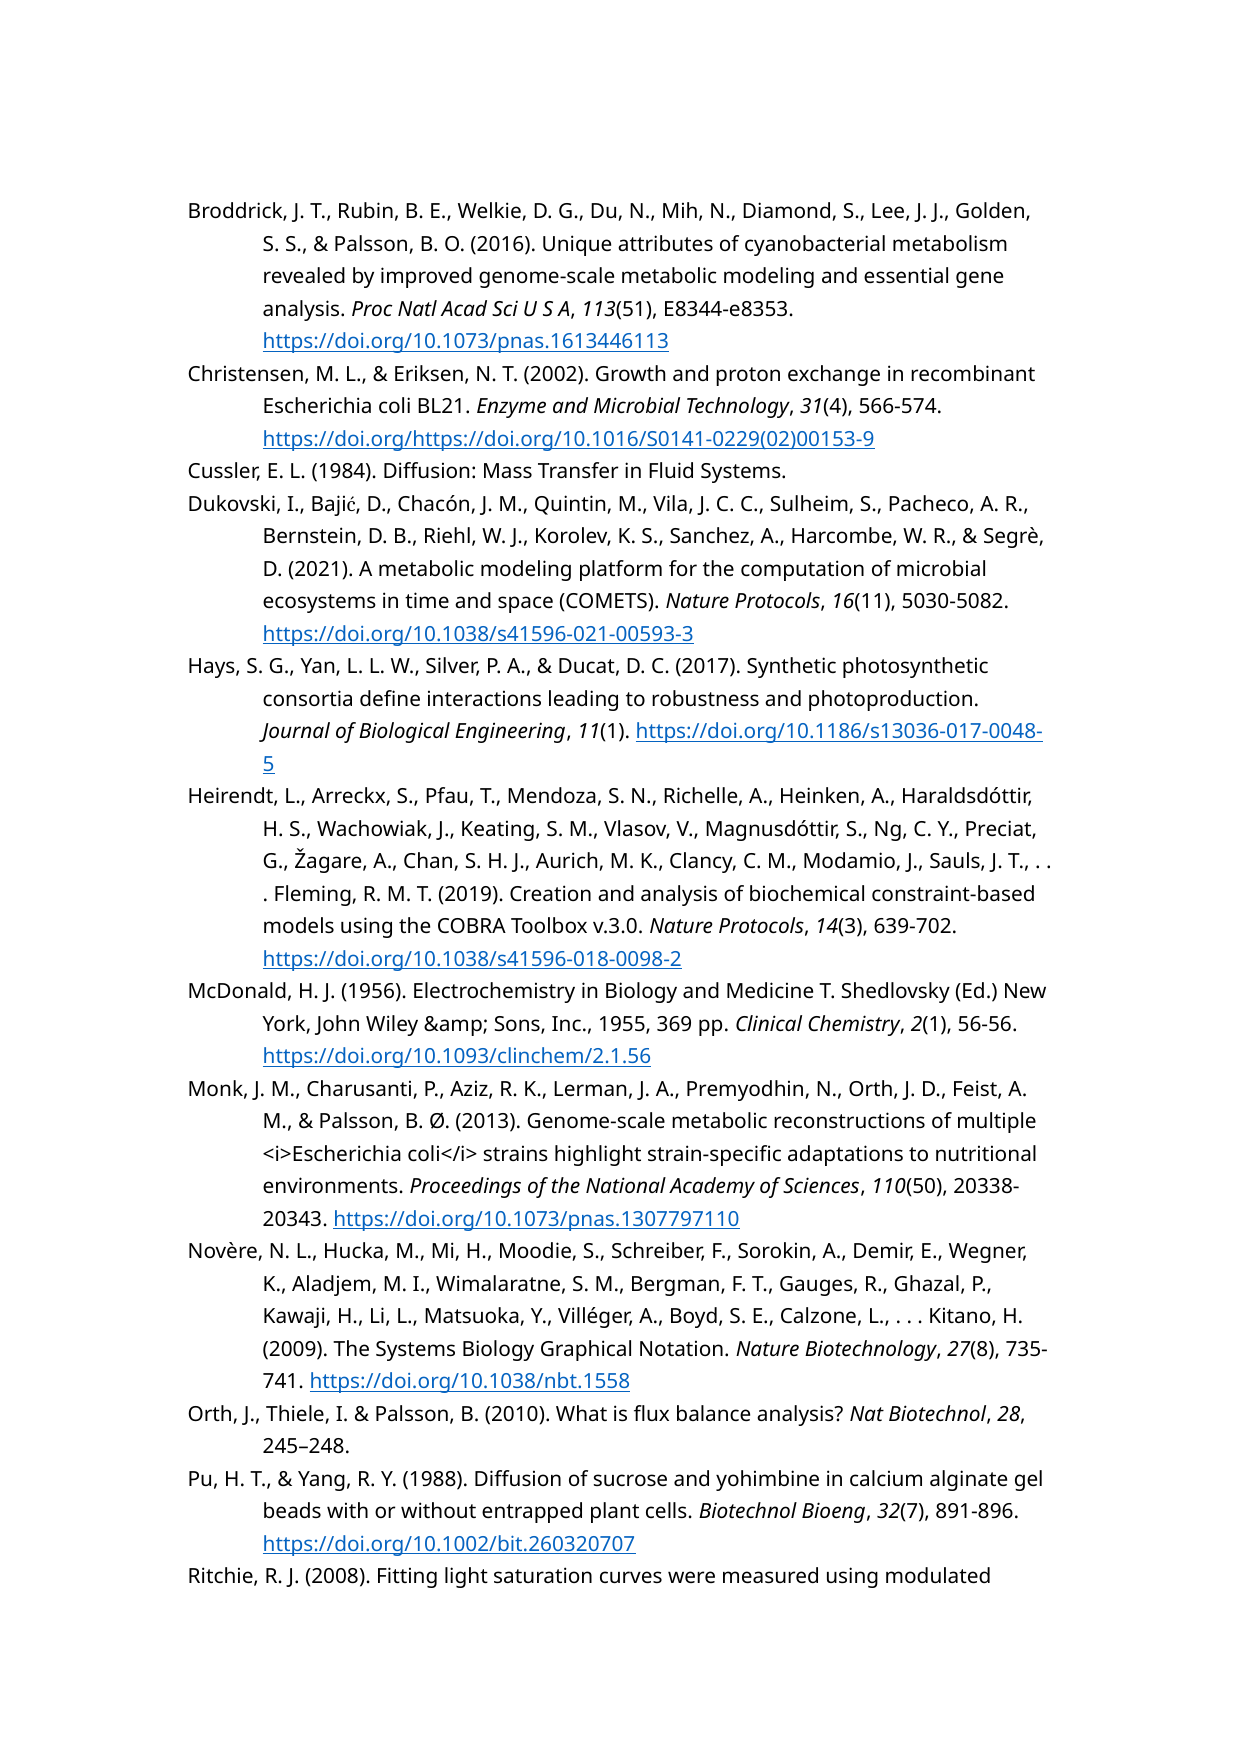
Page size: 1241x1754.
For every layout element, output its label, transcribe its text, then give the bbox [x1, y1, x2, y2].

text Broddrick, J. T., Rubin, B. E., Welkie, D. G., Du, N., Mih, N., Diamond, S., Lee, J. J., Golden, S. S., & Palsson, B. O. (2016). Unique attributes of cyanobacterial metabolism revealed by improved genome-scale metabolic modeling and essential gene analysis. Proc Natl Acad Sci U S A, 113(51), E8344-e8353. https://doi.org/10.1073/pnas.1613446113 [187, 194, 1053, 357]
text Monk, J. M., Charusanti, P., Aziz, R. K., Lerman, J. A., Premyodhin, N., Orth, J. D., Feist, A. M., & Palsson, B. Ø. (2013). Genome-scale metabolic reconstructions of multiple <i>Escherichia coli</i> strains highlight strain-specific adaptations to nutritional environments. Proceedings of the National Academy of Sciences, 110(50), 20338-20343. https://doi.org/10.1073/pnas.1307797110 [187, 1072, 1053, 1234]
text Christensen, M. L., & Eriksen, N. T. (2002). Growth and proton exchange in recombinant Escherichia coli BL21. Enzyme and Microbial Technology, 31(4), 566-574. https://doi.org/https://doi.org/10.1016/S0141-0229(02)00153-9 [187, 357, 1053, 454]
text McDonald, H. J. (1956). Electrochemistry in Biology and Medicine T. Shedlovsky (Ed.) New York, John Wiley &amp; Sons, Inc., 1955, 369 pp. Clinical Chemistry, 2(1), 56-56. https://doi.org/10.1093/clinchem/2.1.56 [187, 974, 1053, 1072]
text Hays, S. G., Yan, L. L. W., Silver, P. A., & Ducat, D. C. (2017). Synthetic photosynthetic consortia define interactions leading to robustness and photoproduction. Journal of Biological Engineering, 11(1). https://doi.org/10.1186/s13036-017-0048-5 [187, 649, 1053, 779]
text Dukovski, I., Bajić, D., Chacón, J. M., Quintin, M., Vila, J. C. C., Sulheim, S., Pacheco, A. R., Bernstein, D. B., Riehl, W. J., Korolev, K. S., Sanchez, A., Harcombe, W. R., & Segrè, D. (2021). A metabolic modeling platform for the computation of microbial ecosystems in time and space (COMETS). Nature Protocols, 16(11), 5030-5082. https://doi.org/10.1038/s41596-021-00593-3 [187, 487, 1053, 649]
text Pu, H. T., & Yang, R. Y. (1988). Diffusion of sucrose and yohimbine in calcium alginate gel beads with or without entrapped plant cells. Biotechnol Bioeng, 32(7), 891-896. https://doi.org/10.1002/bit.260320707 [187, 1462, 1053, 1559]
text Orth, J., Thiele, I. & Palsson, B. (2010). What is flux balance analysis? Nat Biotechnol, 28, 245–248. [187, 1397, 1053, 1462]
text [187, 1559, 1053, 1592]
text Novère, N. L., Hucka, M., Mi, H., Moodie, S., Schreiber, F., Sorokin, A., Demir, E., Wegner, K., Aladjem, M. I., Wimalaratne, S. M., Bergman, F. T., Gauges, R., Ghazal, P., Kawaji, H., Li, L., Matsuoka, Y., Villéger, A., Boyd, S. E., Calzone, L., . . . Kitano, H. (2009). The Systems Biology Graphical Notation. Nature Biotechnology, 27(8), 735-741. https://doi.org/10.1038/nbt.1558 [187, 1234, 1053, 1397]
text Heirendt, L., Arreckx, S., Pfau, T., Mendoza, S. N., Richelle, A., Heinken, A., Haraldsdóttir, H. S., Wachowiak, J., Keating, S. M., Vlasov, V., Magnusdóttir, S., Ng, C. Y., Preciat, G., Žagare, A., Chan, S. H. J., Aurich, M. K., Clancy, C. M., Modamio, J., Sauls, J. T., . . . Fleming, R. M. T. (2019). Creation and analysis of biochemical constraint-based models using the COBRA Toolbox v.3.0. Nature Protocols, 14(3), 639-702. https://doi.org/10.1038/s41596-018-0098-2 [187, 779, 1053, 974]
text Cussler, E. L. (1984). Diffusion: Mass Transfer in Fluid Systems. [187, 454, 1053, 487]
